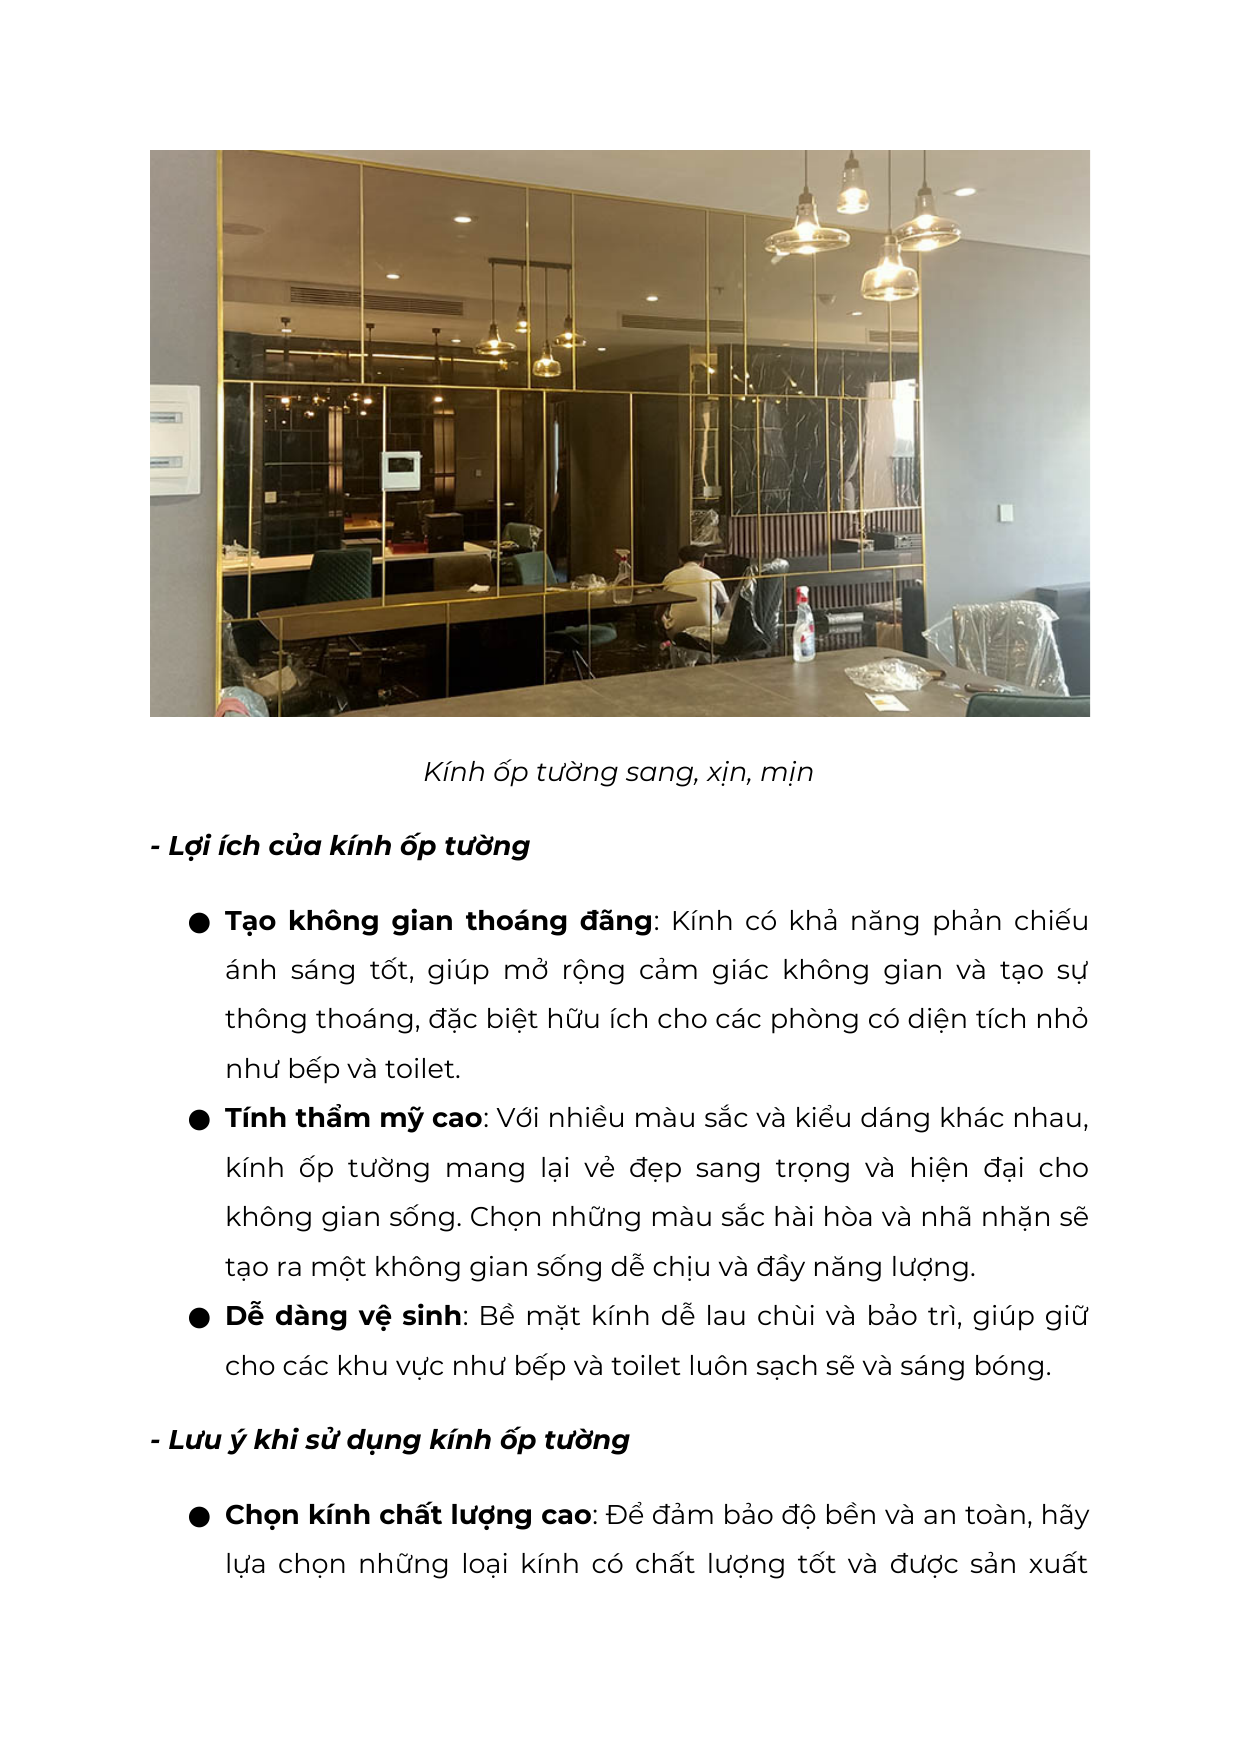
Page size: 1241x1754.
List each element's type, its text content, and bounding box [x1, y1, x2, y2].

list Tạo không gian thoáng đãng: Kính có khả năng phản chiếu ánh sáng tốt, giúp mở rộng cảm giác không gian và tạo sự thông thoáng, đặc biệt hữu ích cho các phòng có diện tích nhỏ như bếp và toilet. [187, 904, 1090, 1085]
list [187, 1498, 1090, 1581]
text - Lợi ích của kính ốp tường [150, 829, 1090, 862]
text Kính ốp tường sang, xịn, mịn [150, 755, 1090, 788]
list Dễ dàng vệ sinh: Bề mặt kính dễ lau chùi và bảo trì, giúp giữ cho các khu vực như bếp và toilet luôn sạch sẽ và sáng bóng. [187, 1299, 1090, 1382]
picture [150, 150, 1091, 717]
text - Lưu ý khi sử dụng kính ốp tường [150, 1423, 1090, 1457]
list Tính thẩm mỹ cao: Với nhiều màu sắc và kiểu dáng khác nhau, kính ốp tường mang lại vẻ đẹp sang trọng và hiện đại cho không gian sống. Chọn những màu sắc hài hòa và nhã nhặn sẽ tạo ra một không gian sống dễ chịu và đầy năng lượng. [187, 1102, 1090, 1283]
